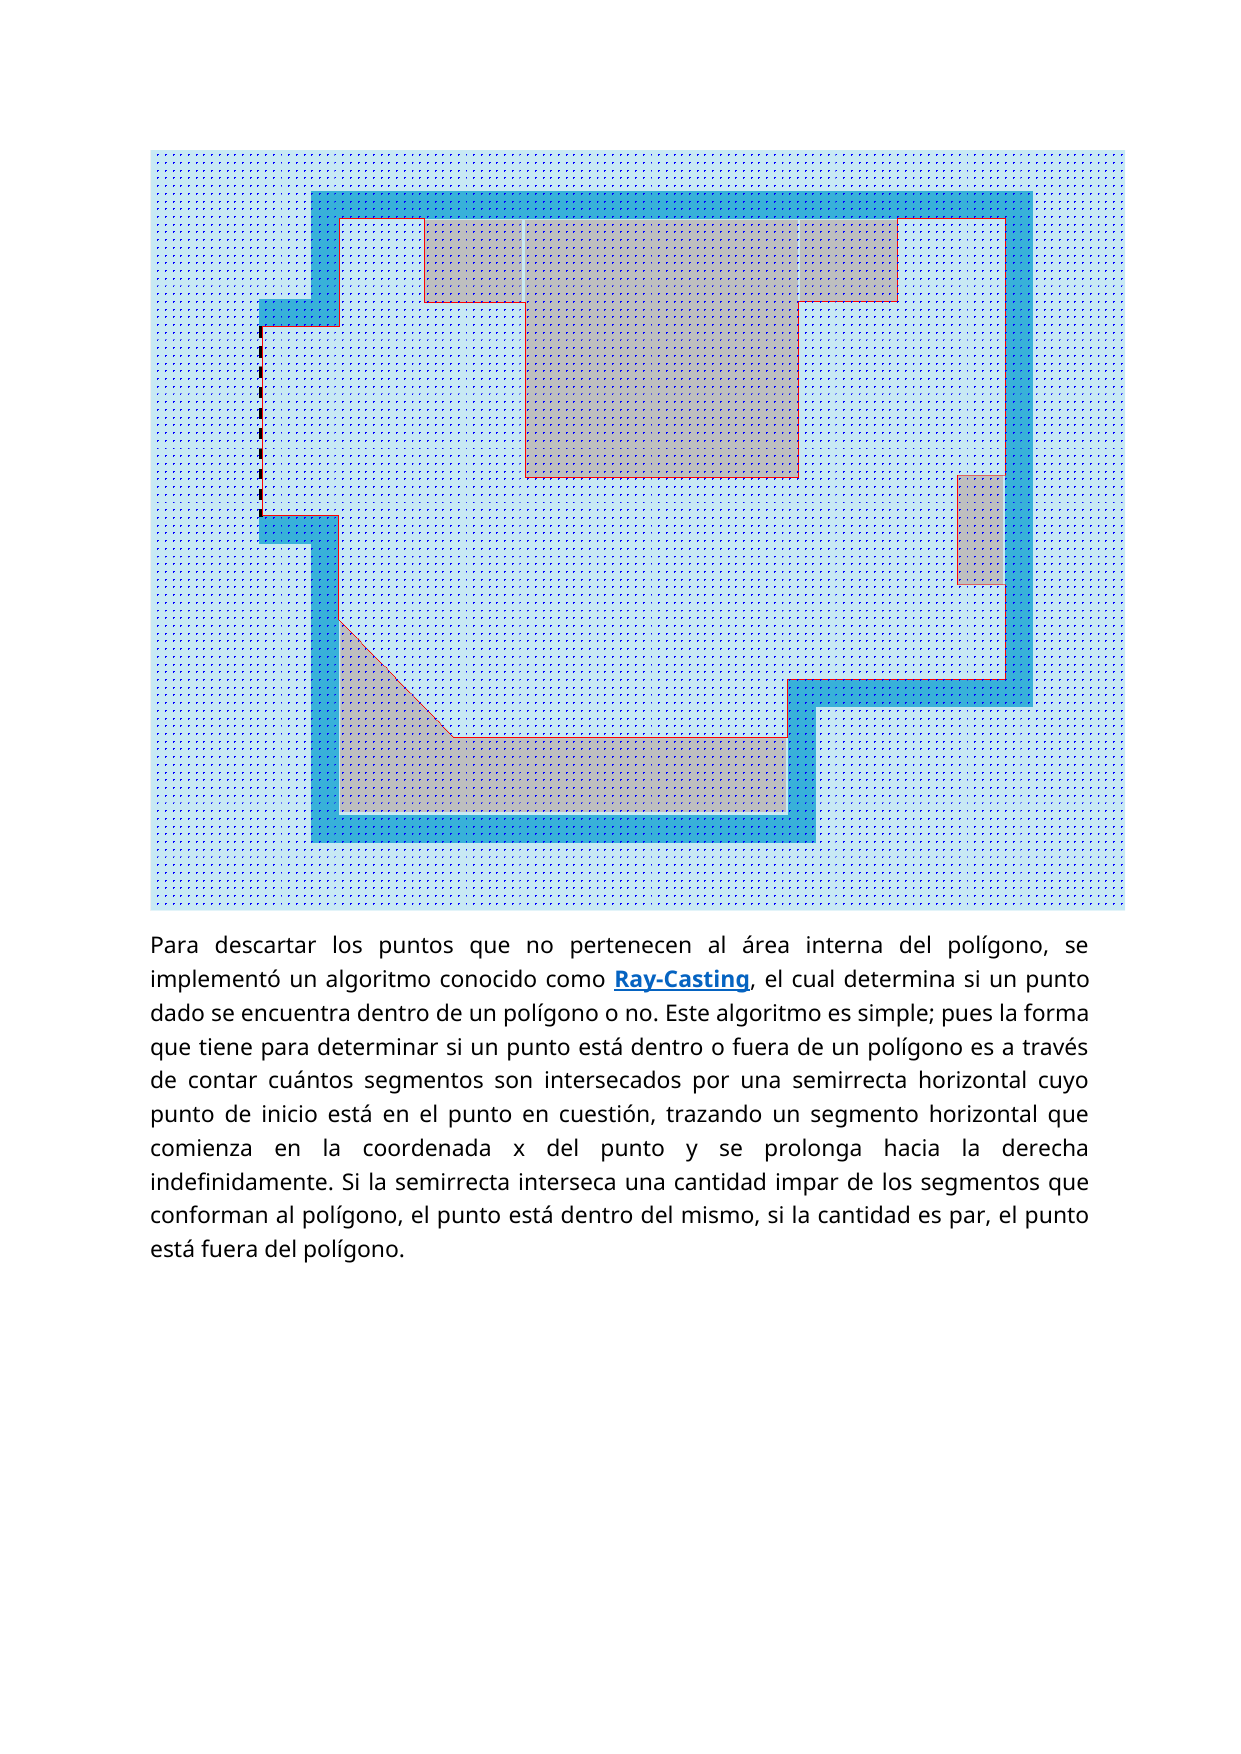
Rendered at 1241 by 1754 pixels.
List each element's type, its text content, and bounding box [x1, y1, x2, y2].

text Para descartar los puntos que no pertenecen al área interna del polígono, se implementó un algoritmo conocido como Ray-Casting, el cual determina si un punto dado se encuentra dentro de un polígono o no. Este algoritmo es simple; pues la forma que tiene para determinar si un punto está dentro o fuera de un polígono es a través de contar cuántos segmentos son intersecados por una semirrecta horizontal cuyo punto de inicio está en el punto en cuestión, trazando un segmento horizontal que comienza en la coordenada x del punto y se prolonga hacia la derecha indefinidamente. Si la semirrecta interseca una cantidad impar de los segmentos que conforman al polígono, el punto está dentro del mismo, si la cantidad es par, el punto está fuera del polígono. [150, 929, 1090, 1264]
picture [150, 150, 1125, 911]
